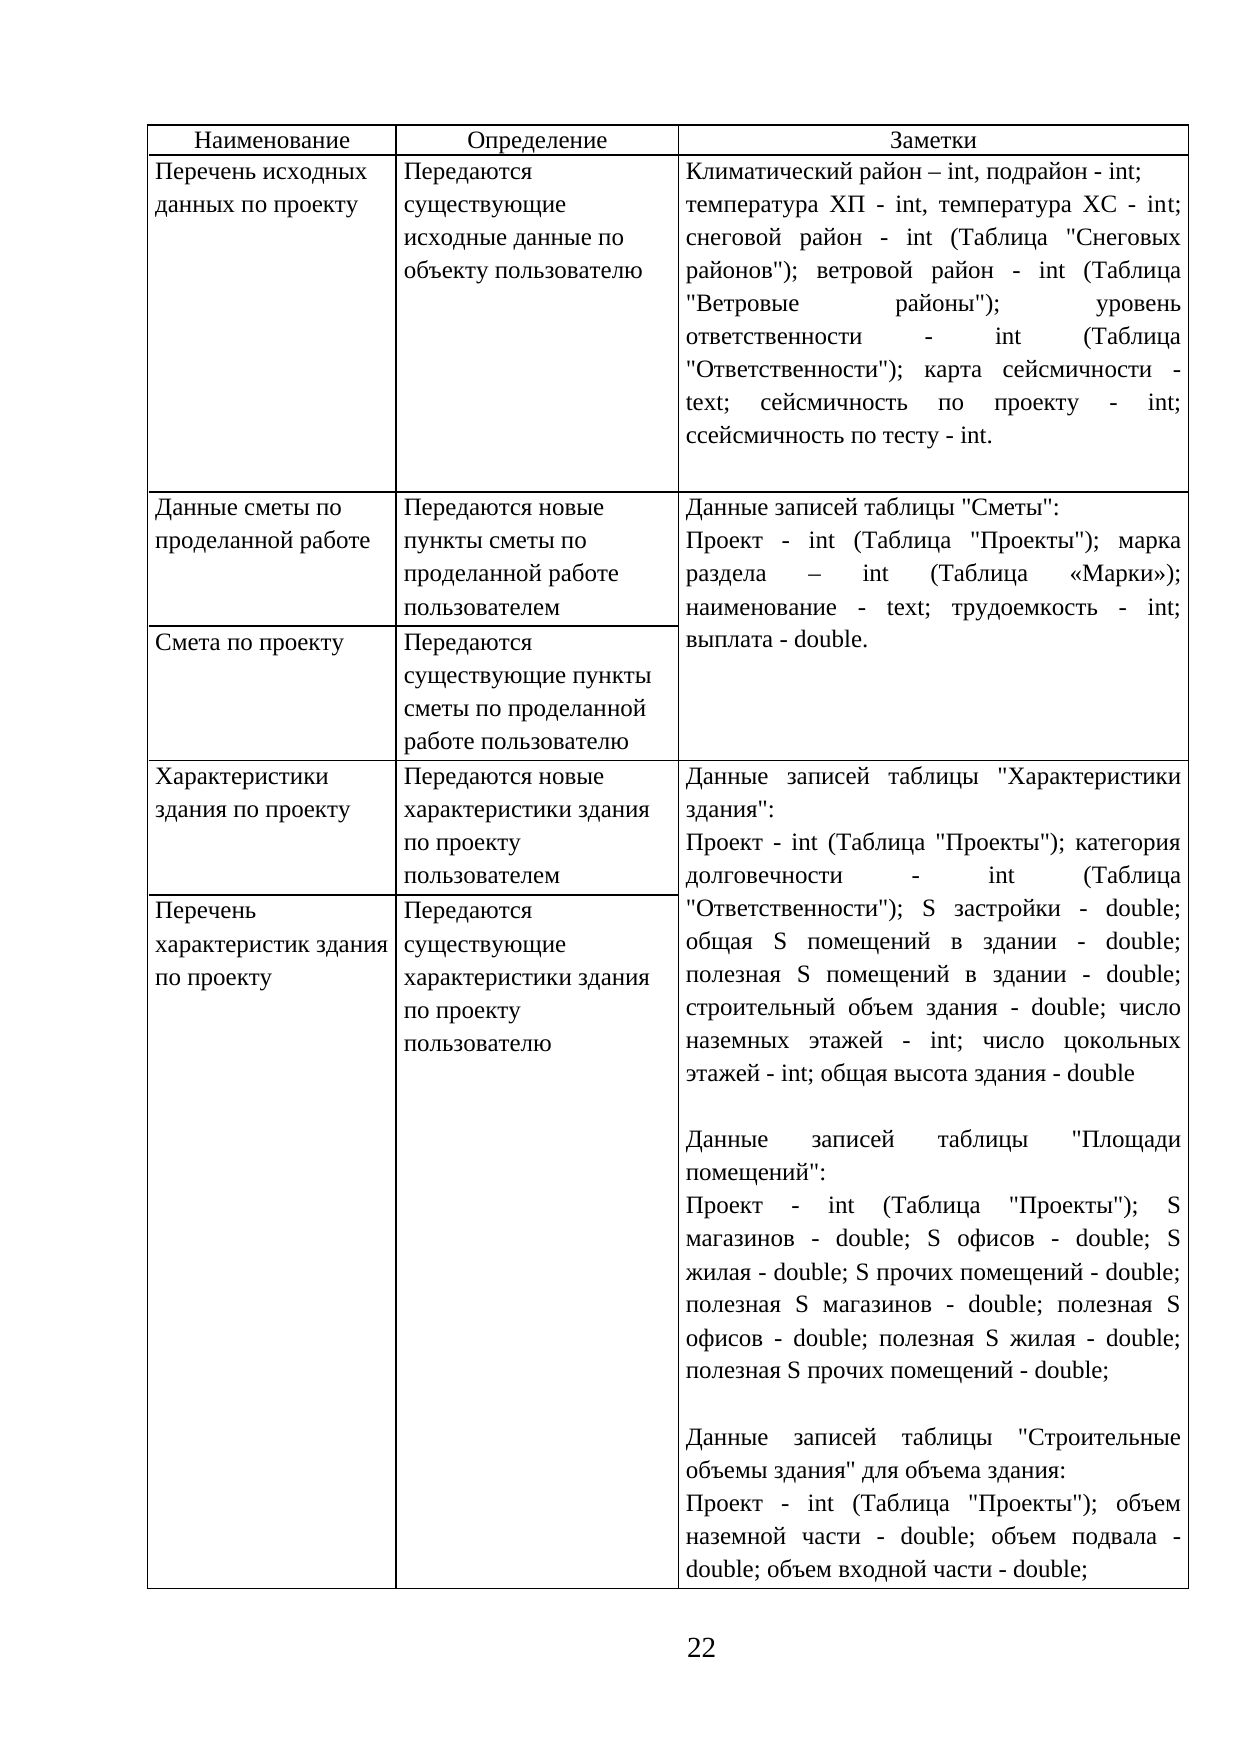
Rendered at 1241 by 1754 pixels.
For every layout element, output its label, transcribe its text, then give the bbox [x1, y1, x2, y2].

table_header Наименование [148, 126, 395, 154]
table_cell Данные записей таблицы "Сметы": Проект - int (Таблица "Проекты"); марка раздела – int (Таблица «Марки»); наименование - text; трудоемкость - int; выплата - double. [679, 493, 1188, 760]
table_cell Данные записей таблицы "Характеристики здания": Проект - int (Таблица "Проекты"); категория долговечности - int (Таблица "Ответственности"); S застройки - double; общая S помещений в здании - double; полезная S помещений в здании - double; строительный объем здания - double; число наземных этажей - int; число цокольных этажей - int; общая высота здания - double Данные записей таблицы "Площади помещений": Проект - int (Таблица "Проекты"); S магазинов - double; S офисов - double; S жилая - double; S прочих помещений - double; полезная S магазинов - double; полезная S офисов - double; полезная S жилая - double; полезная S прочих помещений - double; Данные записей таблицы "Строительные объемы здания" для объема здания: Проект - int (Таблица "Проекты"); объем наземной части - double; объем подвала - double; объем входной части - double; Данные записей таблицы "Высоты зданий" для общей высоты здания: Проект - int (Таблица "Проекты); кол-во типовых этажей - int, кол-во подземных этажей - int; высота 1 этажа - double; высота 2 этажа - double; высота типового этажа - double; высота подвала - double; высота технического этажа - double; высота нулевого этажа - double. [679, 761, 1188, 1587]
table_cell Перечень исходных данных по проекту [148, 155, 395, 491]
table_cell Смета по проекту [148, 626, 395, 760]
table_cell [397, 896, 678, 1587]
table_header Заметки [679, 126, 1188, 154]
table_cell Передаются существующие пункты сметы по проделанной работе пользователю [397, 627, 678, 760]
table_cell Передаются новые пункты сметы по проделанной работе пользователем [397, 493, 678, 625]
table_header Определение [397, 126, 678, 154]
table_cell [148, 895, 395, 1587]
table_cell Характеристики здания по проекту [148, 761, 395, 894]
table_cell Данные сметы по проделанной работе [148, 492, 395, 625]
table_cell Передаются существующие исходные данные по объекту пользователю [397, 156, 678, 491]
table_cell Передаются новые характеристики здания по проекту пользователем [397, 761, 678, 894]
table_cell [679, 156, 1188, 491]
